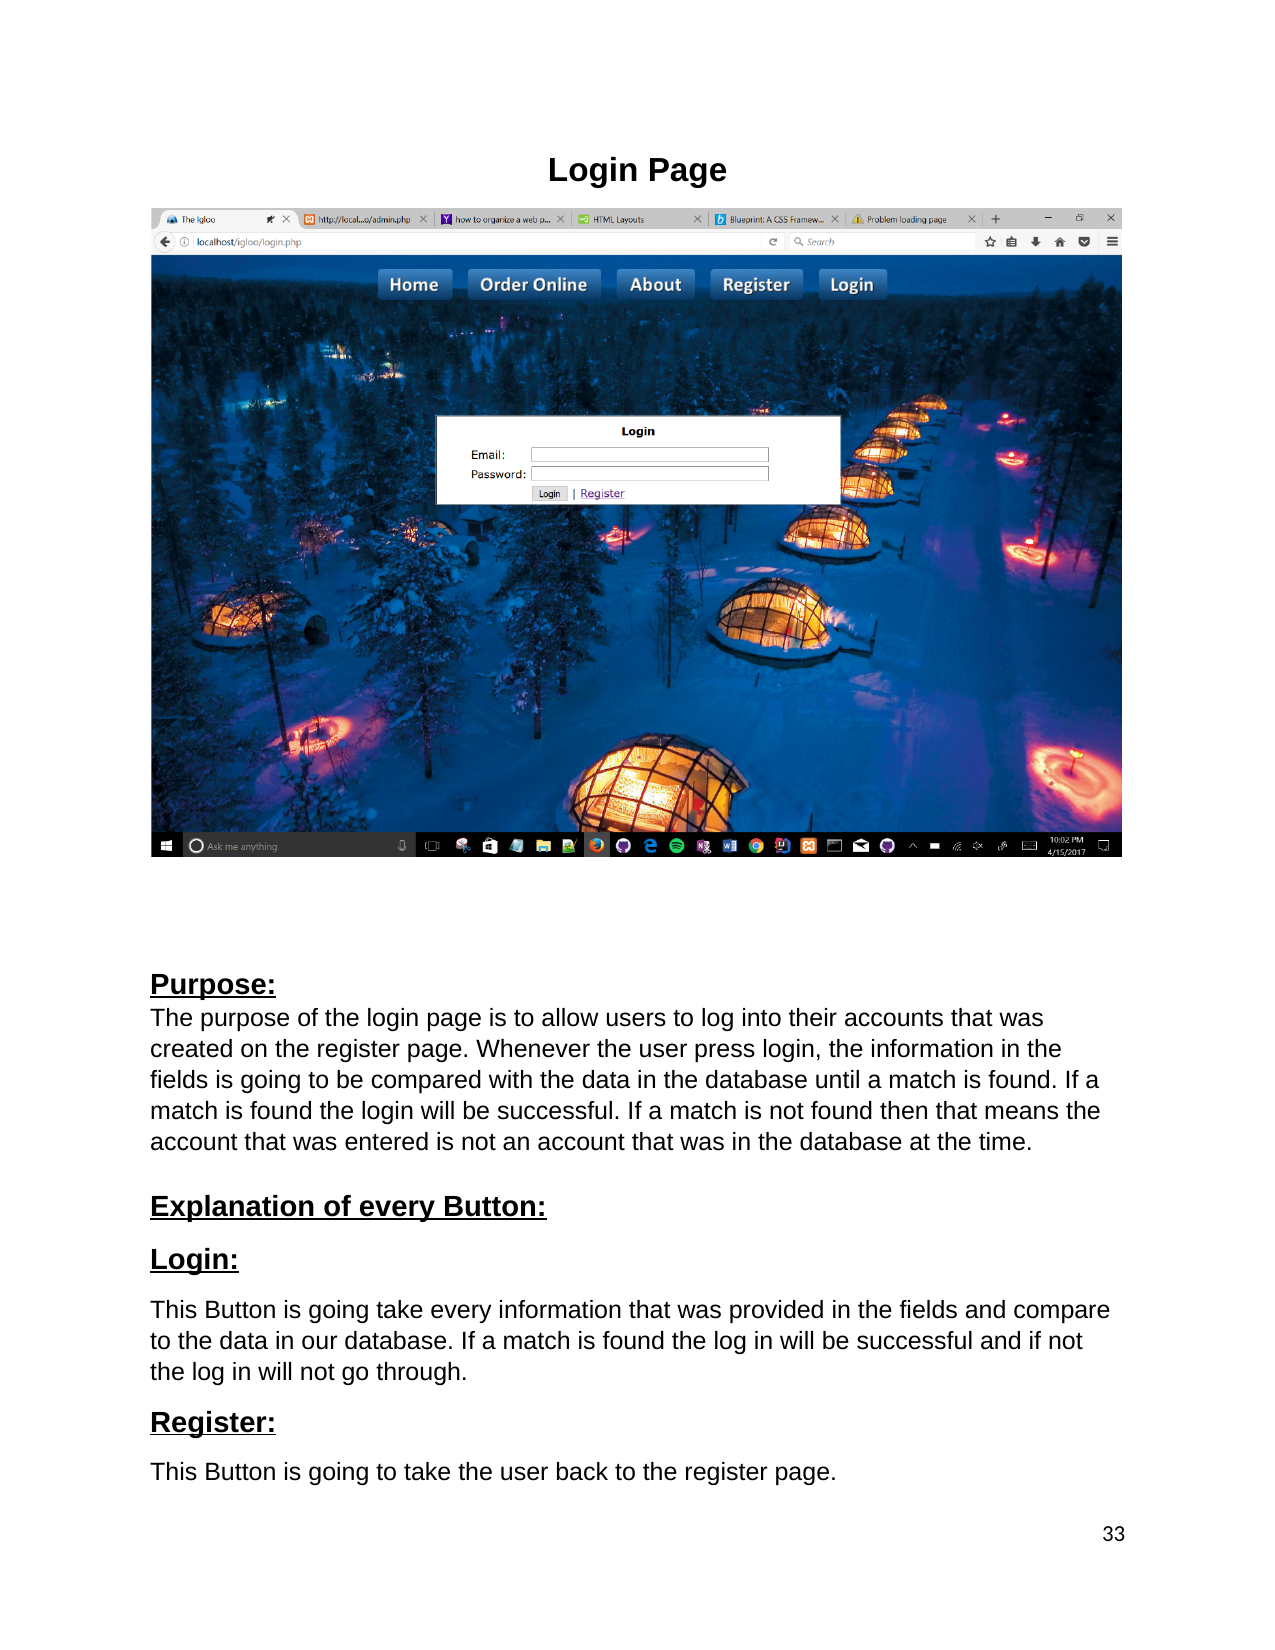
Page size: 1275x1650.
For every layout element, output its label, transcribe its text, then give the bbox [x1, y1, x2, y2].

text Purpose: The purpose of the login page is to allow users to log into their accounts that was created on the register page. Whenever the user press login, the information in the fields is going to be compared with the data in the database until a match is found. If a match is found the login will be successful. If a match is not found then that means the account that was entered is not an account that was in the database at the time. Explanation of every Button: [150, 967, 1125, 1223]
text Login Page [150, 150, 1125, 188]
text This Button is going to take the user back to the register page. [150, 1457, 1125, 1486]
text Login: [150, 1242, 1125, 1276]
text Register: [150, 1404, 1125, 1438]
text This Button is going take every information that was provided in the fields and compare to the data in our database. If a match is found the log in will be successful and if not the log in will not go through. [150, 1295, 1125, 1386]
picture [150, 208, 1122, 855]
